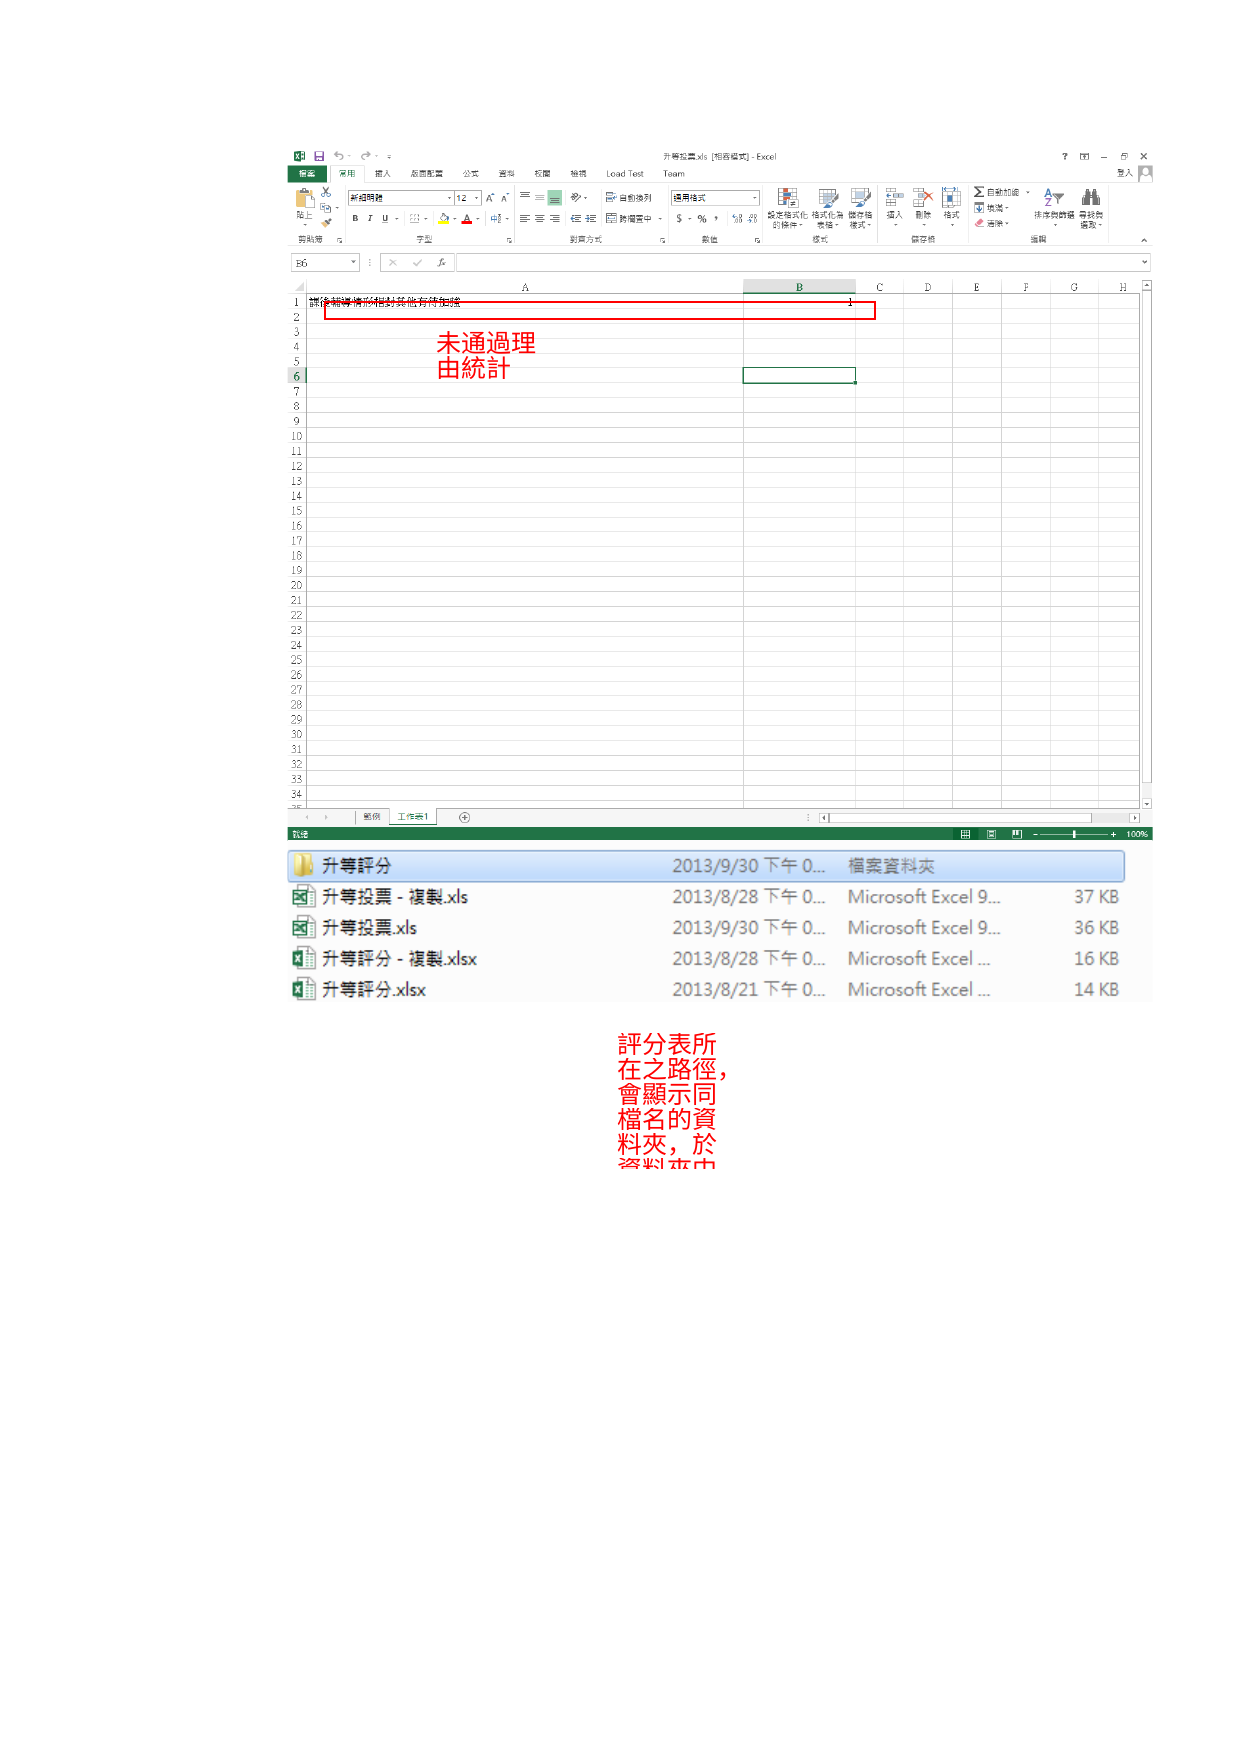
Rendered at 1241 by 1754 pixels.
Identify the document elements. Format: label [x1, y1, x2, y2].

picture [287, 150, 1153, 1002]
